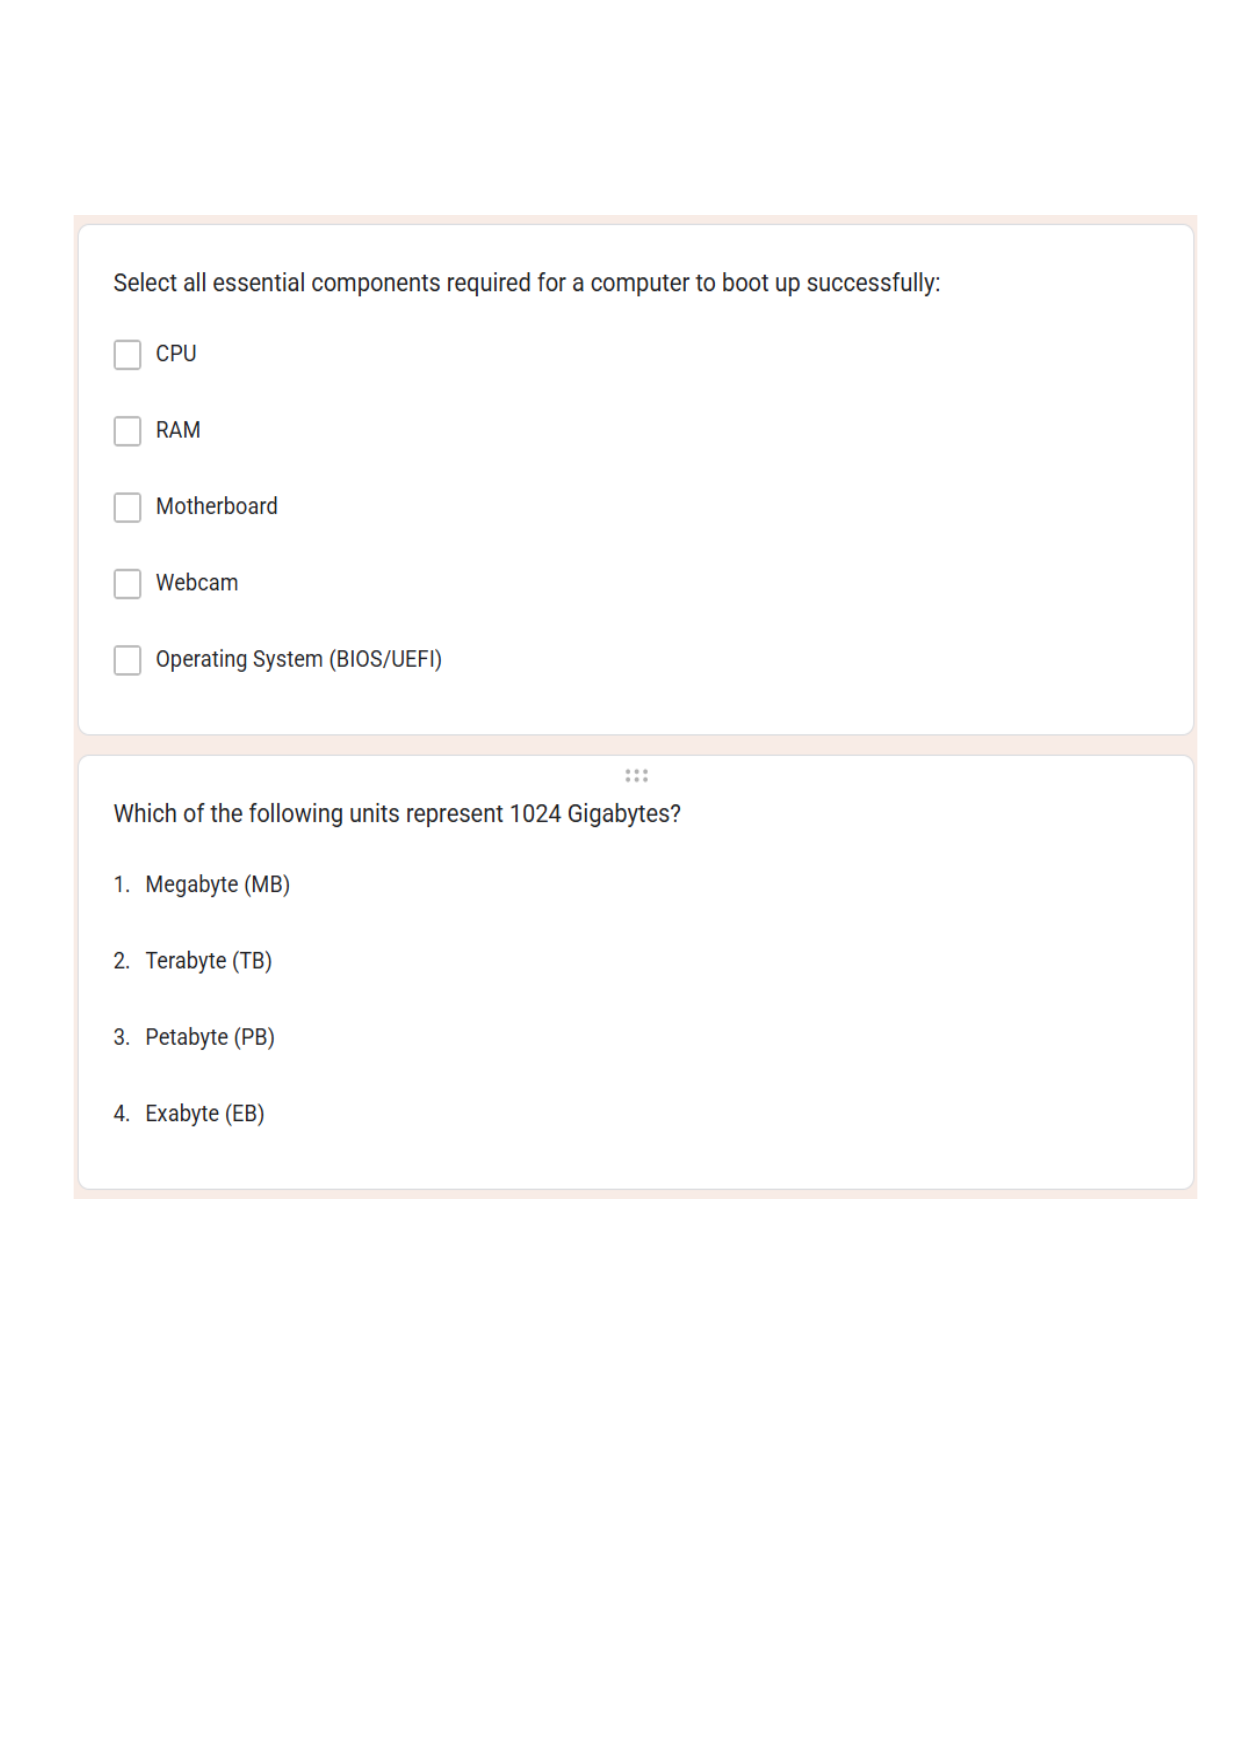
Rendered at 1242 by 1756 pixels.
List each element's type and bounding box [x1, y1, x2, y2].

picture [73, 215, 1198, 1199]
